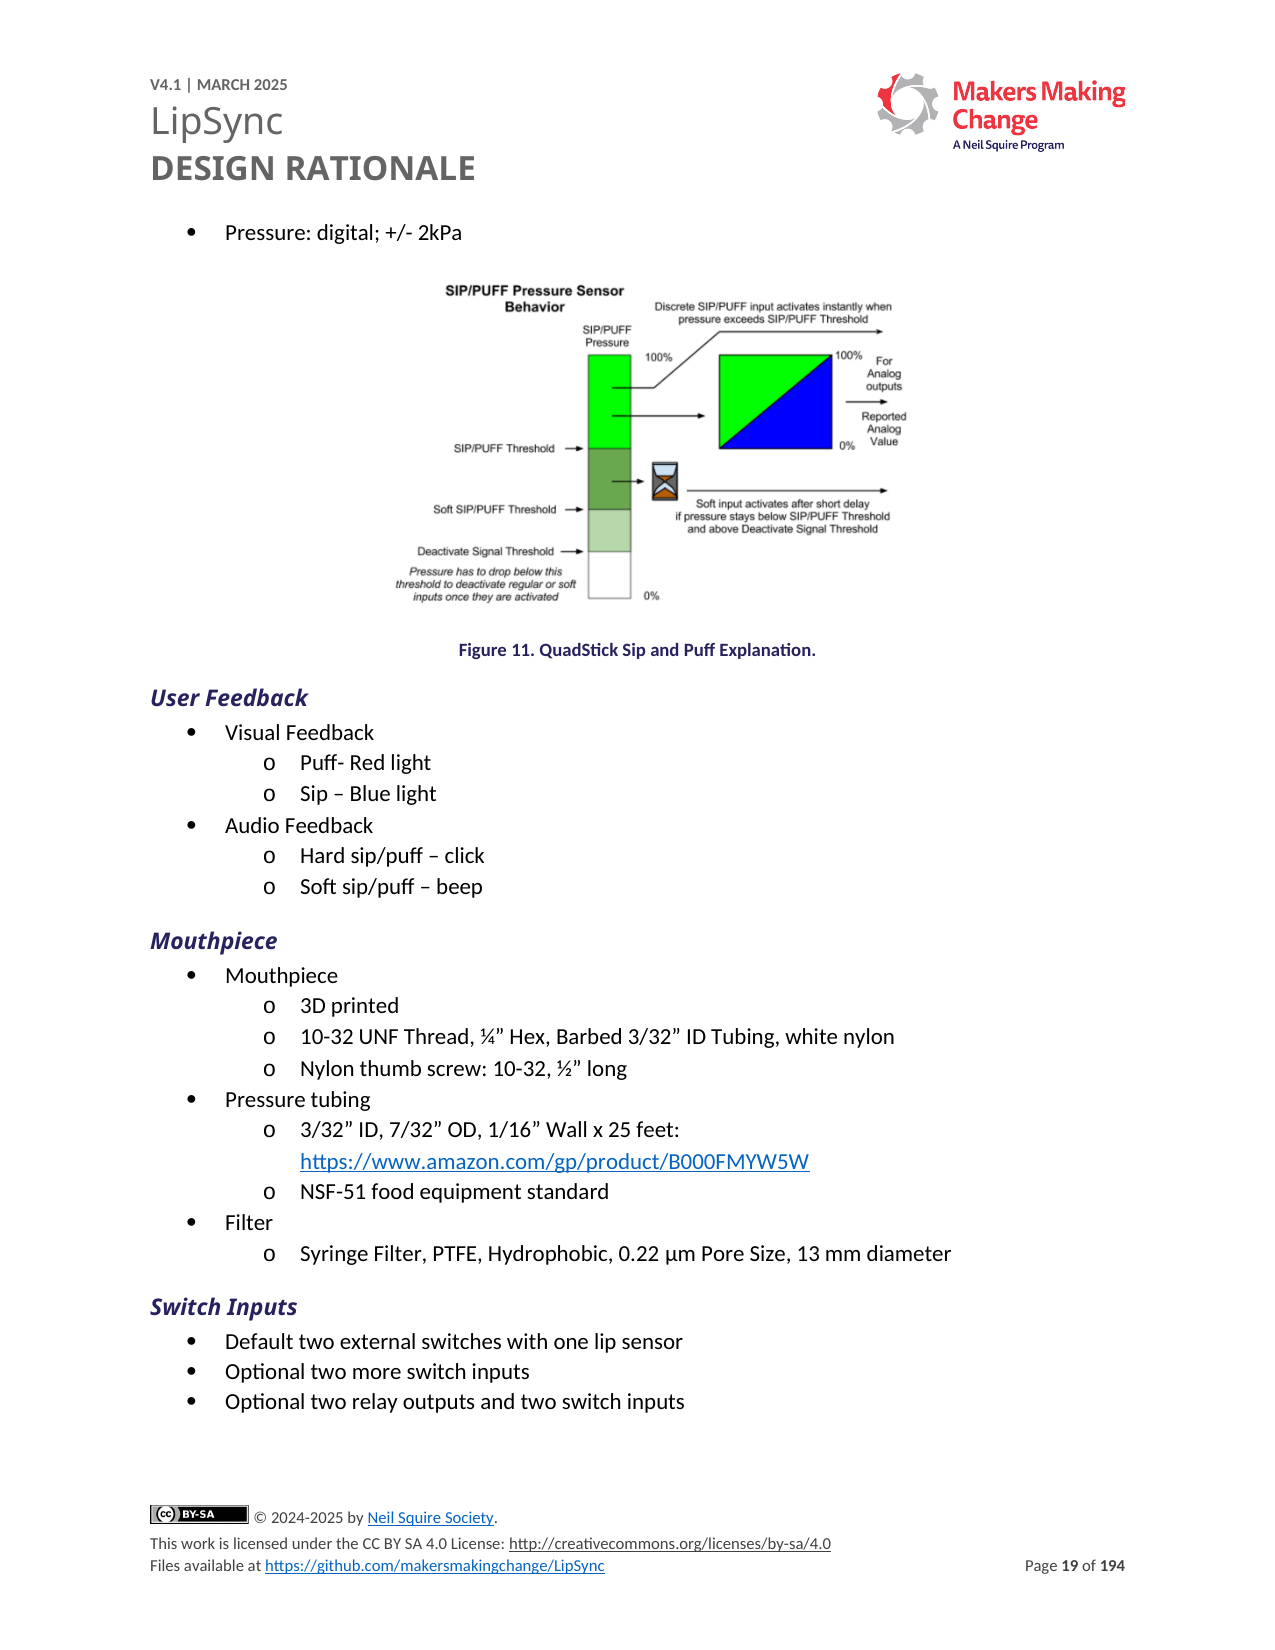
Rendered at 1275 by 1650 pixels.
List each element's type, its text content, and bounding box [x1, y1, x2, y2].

subtitle User Feedback [150, 682, 1125, 713]
list Optional two more switch inputs [187, 1357, 1125, 1385]
list Sip – Blue light [262, 779, 1125, 808]
list Nylon thumb screw: 10-32, ½” long [262, 1054, 1125, 1083]
list 3/32” ID, 7/32” OD, 1/16” Wall x 25 feet: https://www.amazon.com/gp/product/B000FMYW5W [262, 1116, 1125, 1175]
list Mouthpiece [187, 961, 1125, 989]
list Hard sip/puff – click [262, 841, 1125, 870]
picture [378, 265, 935, 620]
list Soft sip/puff – beep [262, 872, 1125, 902]
list Syringe Filter, PTFE, Hydrophobic, 0.22 µm Pore Size, 13 mm diameter [262, 1239, 1125, 1268]
list Pressure: digital; +/- 2kPa [187, 218, 1125, 247]
list Default two external switches with one lip sensor [187, 1327, 1125, 1355]
list Pressure tubing [187, 1085, 1125, 1113]
list Visual Feedback [187, 718, 1125, 746]
list 10-32 UNF Thread, ¼” Hex, Barbed 3/32” ID Tubing, white nylon [262, 1022, 1125, 1052]
subtitle Mouthpiece [150, 925, 1125, 956]
picture [150, 1505, 249, 1524]
list Optional two relay outputs and two switch inputs [187, 1387, 1125, 1415]
list NSF-51 food equipment standard [262, 1177, 1125, 1206]
picture [877, 73, 1125, 152]
list 3D printed [262, 991, 1125, 1020]
list Puff- Red light [262, 748, 1125, 777]
list Audio Feedback [187, 811, 1125, 839]
list Filter [187, 1208, 1125, 1237]
subtitle Switch Inputs [150, 1291, 1125, 1322]
